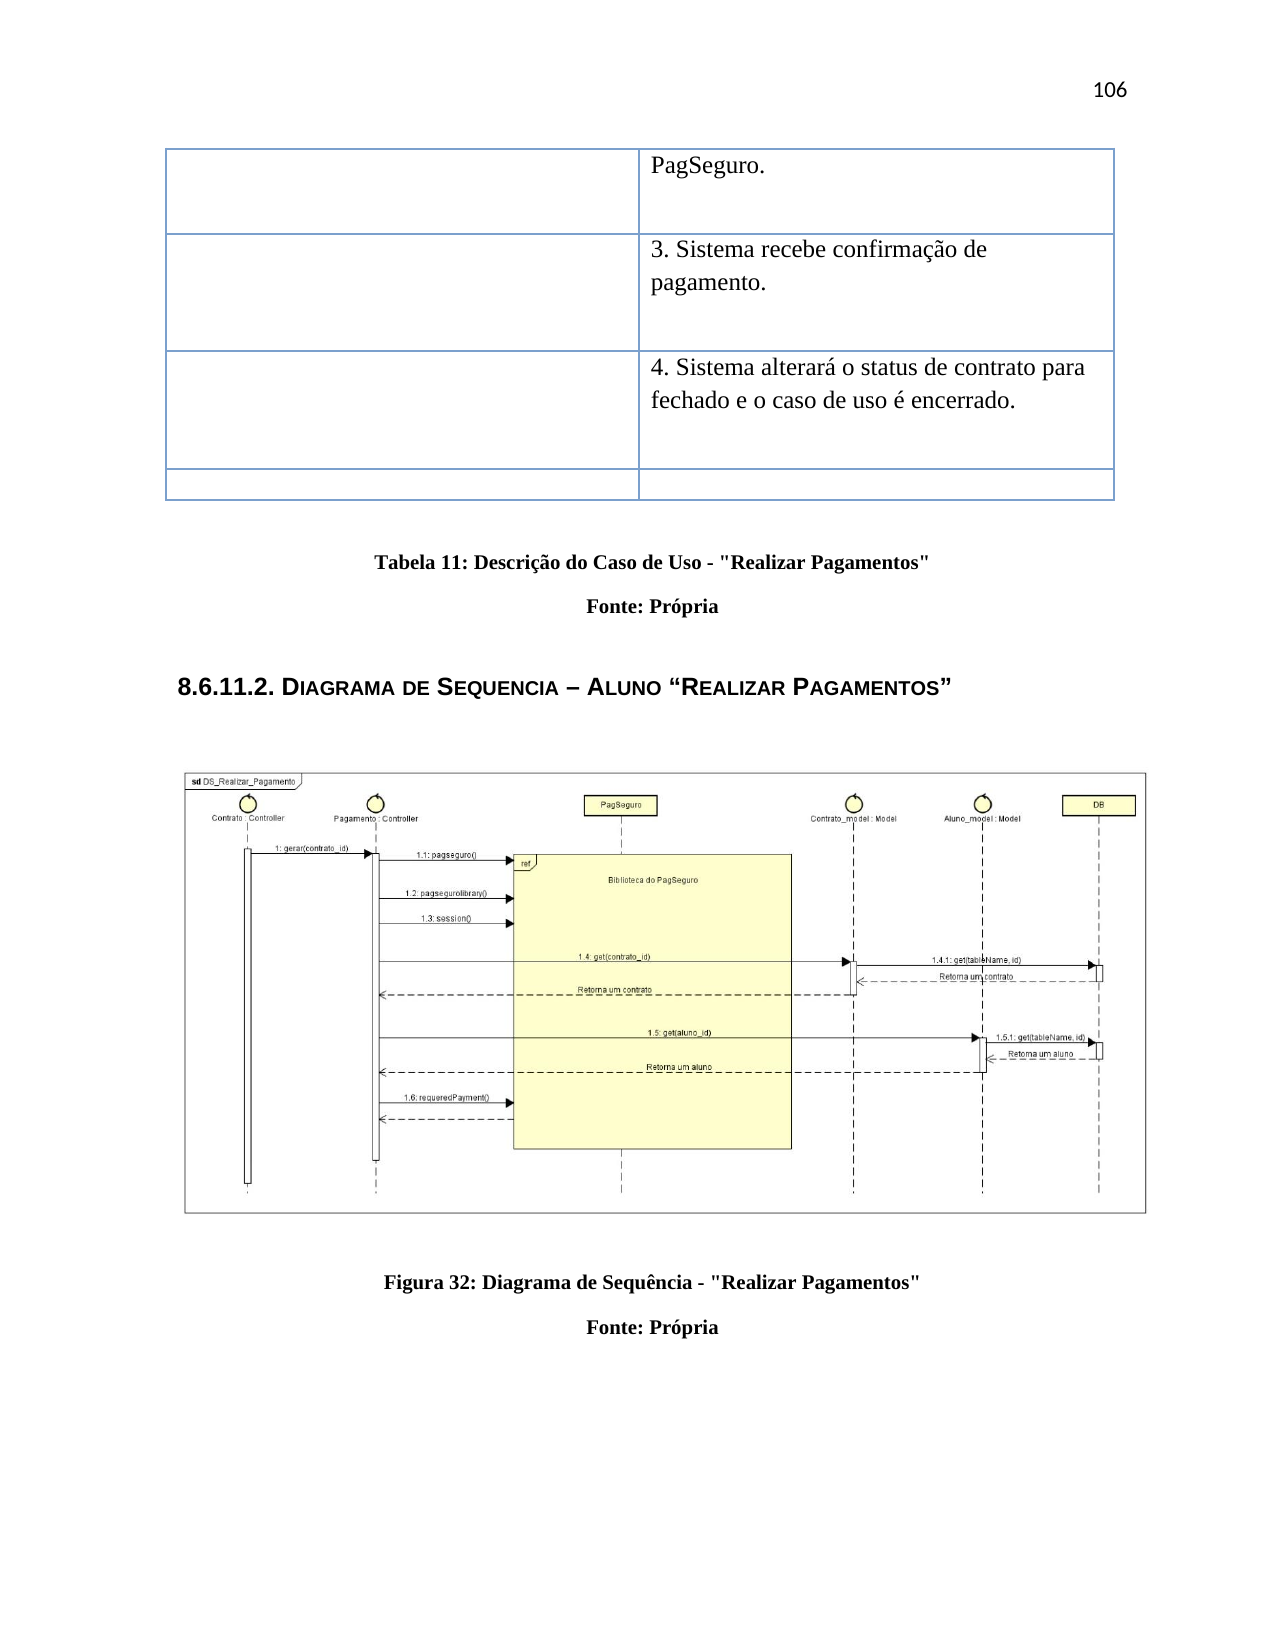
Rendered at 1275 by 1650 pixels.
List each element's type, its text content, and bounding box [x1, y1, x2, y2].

text Figura 32: Diagrama de Sequência - "Realizar Pagamentos" [177, 1270, 1127, 1294]
table_cell 3. Sistema recebe confirmação de pagamento. [640, 235, 1113, 350]
table_cell [167, 150, 638, 232]
table_cell [167, 470, 638, 499]
text Fonte: Própria [177, 1314, 1127, 1339]
text Fonte: Própria [177, 594, 1127, 618]
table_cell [640, 150, 1113, 232]
subtitle 8.6.11.2. Diagrama de Sequencia – Aluno “Realizar Pagamentos” [177, 672, 1127, 700]
table_cell [640, 470, 1113, 499]
table_cell 4. Sistema alterará o status de contrato para fechado e o caso de uso é encerrado. [640, 352, 1113, 468]
table_cell [167, 235, 638, 350]
text Tabela 11: Descrição do Caso de Uso - "Realizar Pagamentos" [177, 549, 1127, 574]
table_cell [167, 352, 638, 468]
picture [177, 767, 1153, 1221]
